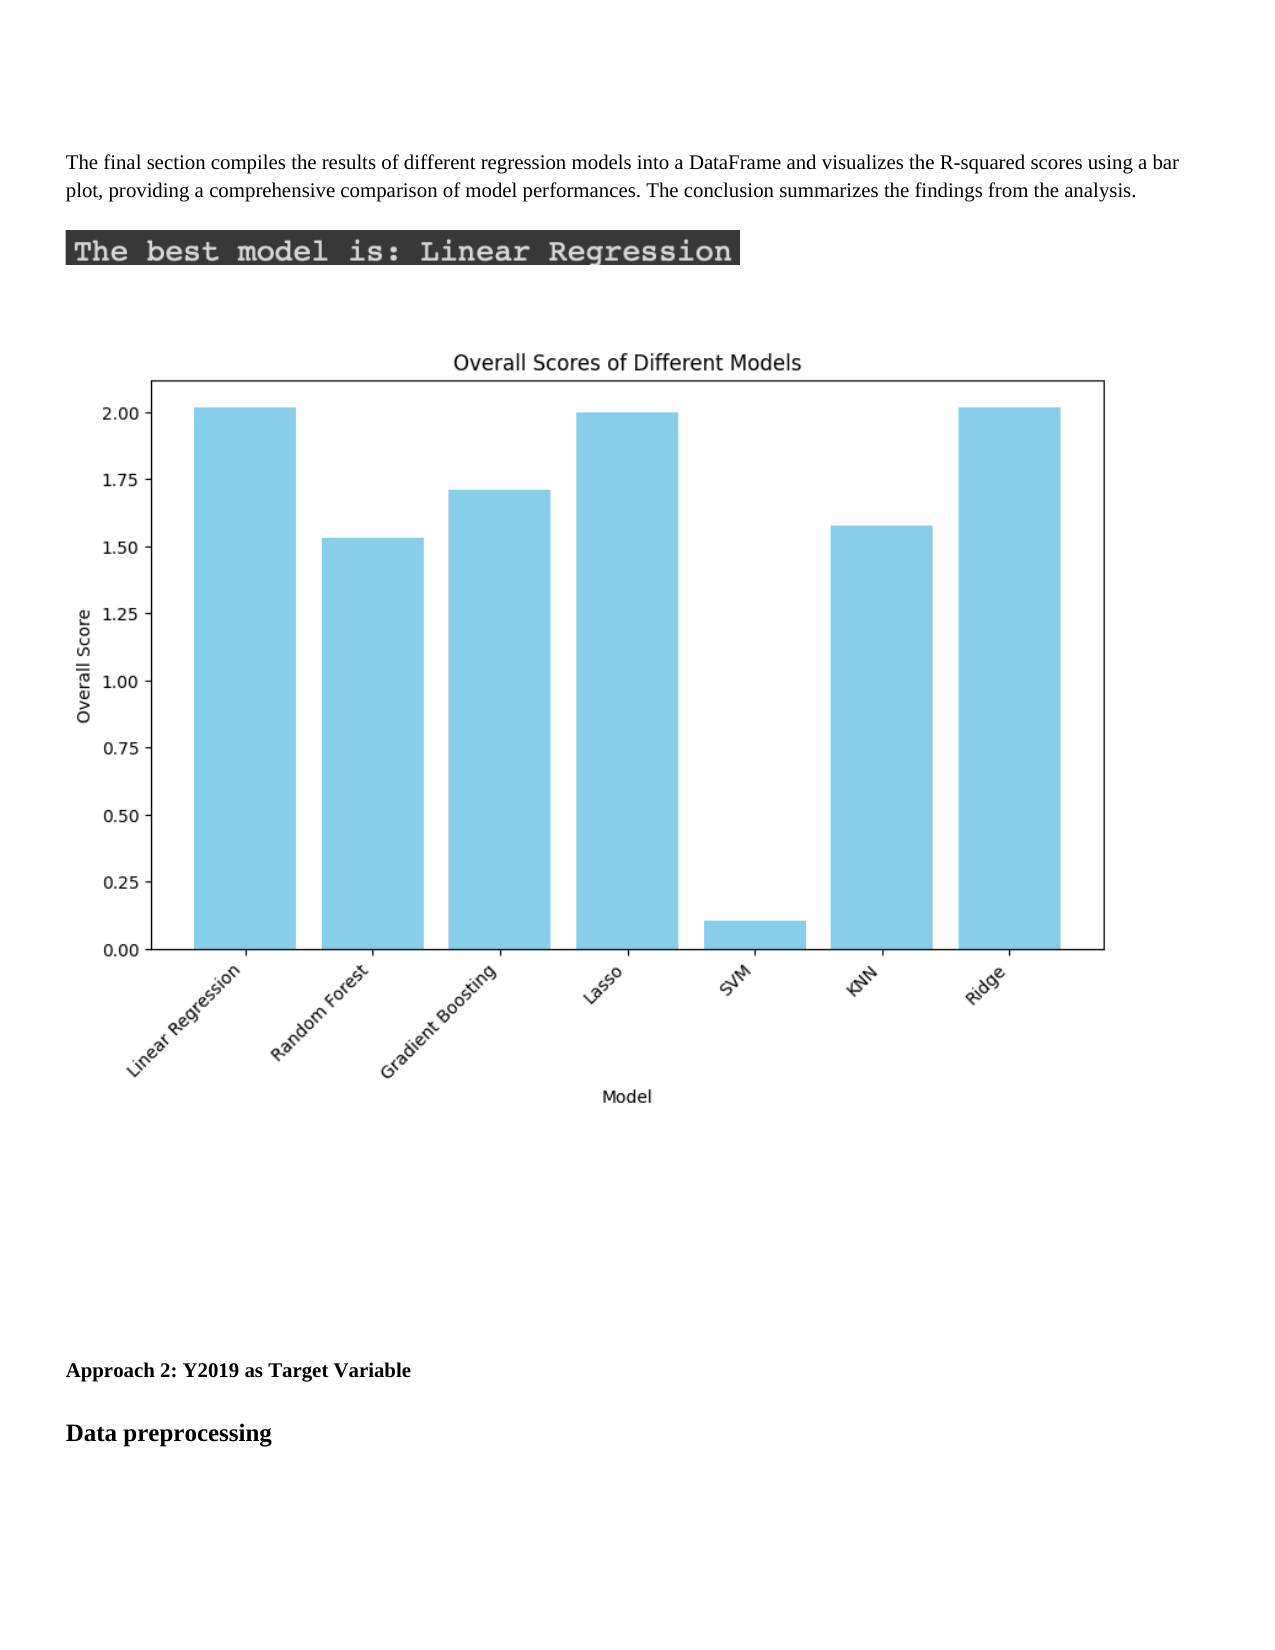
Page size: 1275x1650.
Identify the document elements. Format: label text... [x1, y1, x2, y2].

picture [65, 341, 1116, 1119]
text Approach 2: Y2019 as Target Variable [66, 1358, 1200, 1382]
text The final section compiles the results of different regression models into a DataFrame and visualizes the R-squared scores using a bar plot, providing a comprehensive comparison of model performances. The conclusion summarizes the findings from the analysis. [66, 150, 1200, 202]
text Data preprocessing [66, 1418, 1219, 1447]
picture [65, 230, 740, 265]
